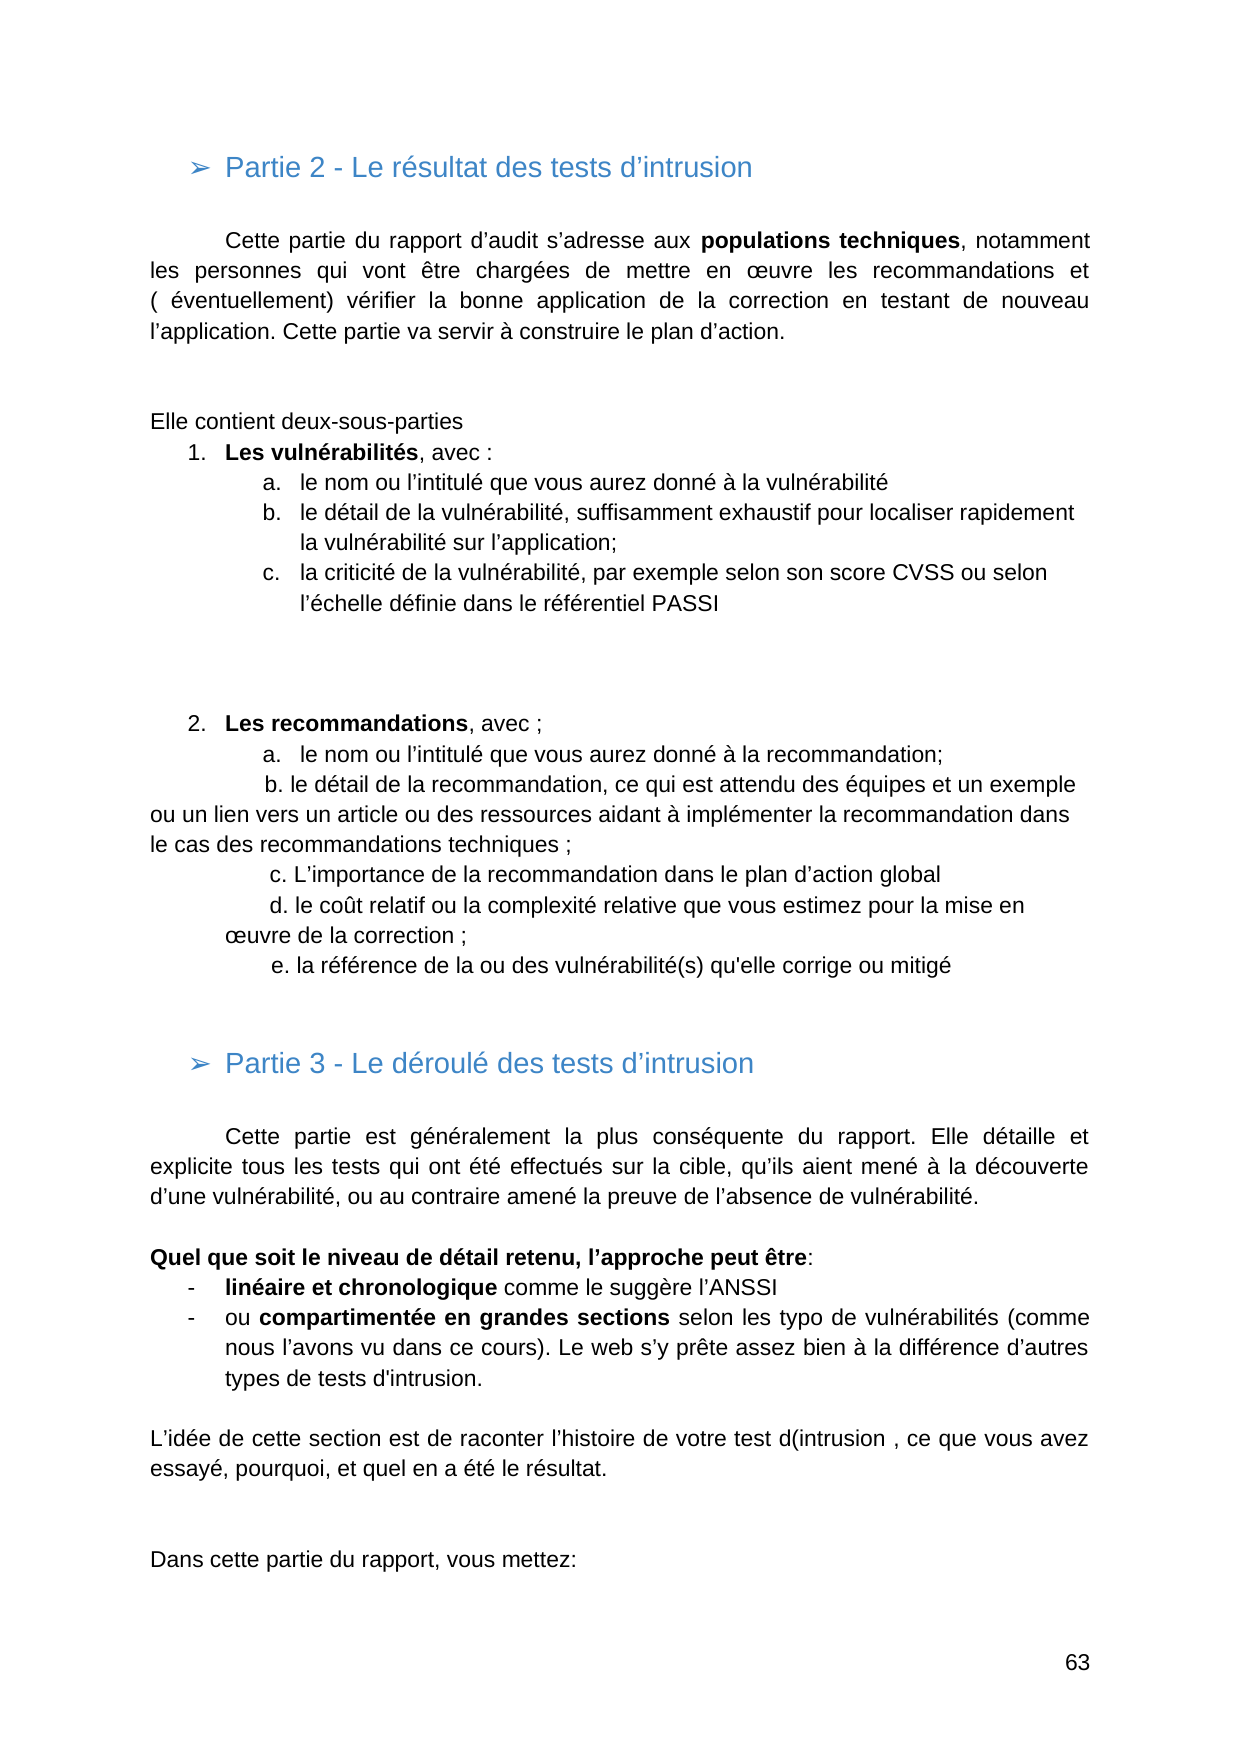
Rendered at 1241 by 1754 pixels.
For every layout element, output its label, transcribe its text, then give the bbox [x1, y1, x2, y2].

text Elle contient deux-sous-parties [150, 408, 1090, 435]
list Les vulnérabilités, avec : [187, 438, 1090, 465]
text c. L’importance de la recommandation dans le plan d’action global [225, 861, 1090, 888]
list ou compartimentée en grandes sections selon les typo de vulnérabilités (comme nous l’avons vu dans ce cours). Le web s’y prête assez bien à la différence d’autres types de tests d'intrusion. [187, 1304, 1090, 1391]
text e. la référence de la ou des vulnérabilité(s) qu'elle corrige ou mitigé [150, 952, 1090, 978]
list le nom ou l’intitulé que vous aurez donné à la vulnérabilité [262, 469, 1090, 495]
text L’idée de cette section est de raconter l’histoire de votre test d(intrusion , ce que vous avez essayé, pourquoi, et quel en a été le résultat. [150, 1425, 1090, 1482]
subtitle Partie 3 - Le déroulé des tests d’intrusion [187, 1046, 1090, 1079]
list linéaire et chronologique comme le suggère l’ANSSI [187, 1274, 1090, 1300]
text Cette partie est généralement la plus conséquente du rapport. Elle détaille et explicite tous les tests qui ont été effectués sur la cible, qu’ils aient mené à la découverte d’une vulnérabilité, ou au contraire amené la preuve de l’absence de vulnérabilité. [150, 1123, 1090, 1210]
text Dans cette partie du rapport, vous mettez: [150, 1546, 1090, 1572]
list Les recommandations, avec ; [187, 710, 1090, 737]
text Cette partie du rapport d’audit s’adresse aux populations techniques, notamment les personnes qui vont être chargées de mettre en œuvre les recommandations et ( éventuellement) vérifier la bonne application de la correction en testant de nouveau l’application. Cette partie va servir à construire le plan d’action. [150, 227, 1090, 344]
list le nom ou l’intitulé que vous aurez donné à la recommandation; [262, 741, 1090, 767]
list le détail de la vulnérabilité, suffisamment exhaustif pour localiser rapidement la vulnérabilité sur l’application; [262, 499, 1090, 556]
list la criticité de la vulnérabilité, par exemple selon son score CVSS ou selon l’échelle définie dans le référentiel PASSI [262, 559, 1090, 616]
text Quel que soit le niveau de détail retenu, l’approche peut être: [150, 1244, 1090, 1270]
text b. le détail de la recommandation, ce qui est attendu des équipes et un exemple ou un lien vers un article ou des ressources aidant à implémenter la recommandation dans le cas des recommandations techniques ; [150, 771, 1090, 858]
text d. le coût relatif ou la complexité relative que vous estimez pour la mise en œuvre de la correction ; [225, 892, 1090, 948]
subtitle Partie 2 - Le résultat des tests d’intrusion [187, 150, 1090, 183]
